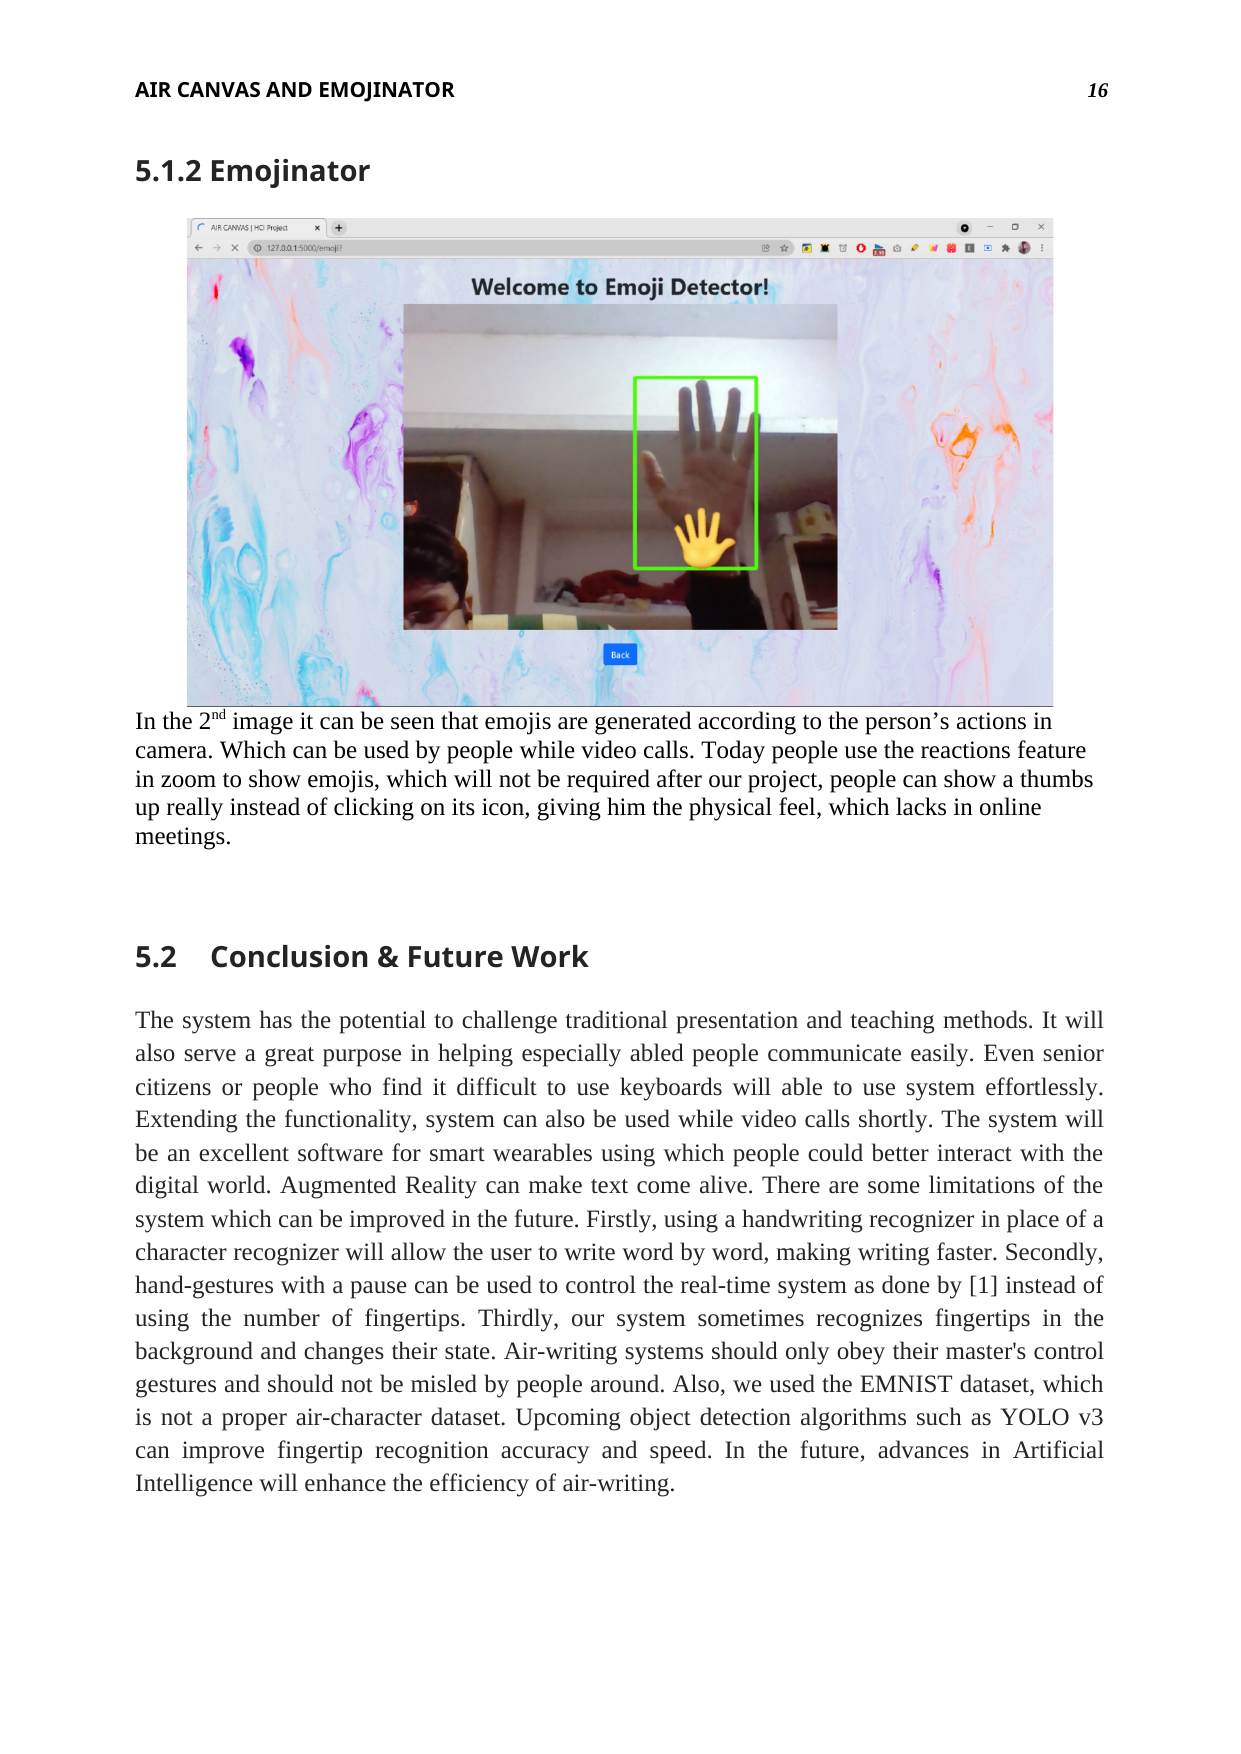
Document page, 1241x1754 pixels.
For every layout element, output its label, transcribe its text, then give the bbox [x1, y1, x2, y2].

text In the 2nd image it can be seen that emojis are generated according to the person’s actions in camera. Which can be used by people while video calls. Today people use the reactions feature in zoom to show emojis, which will not be required after our project, people can show a thumbs up really instead of clicking on its icon, giving him the physical feel, which lacks in online meetings. [135, 706, 1105, 850]
text The system has the potential to challenge traditional presentation and teaching methods. It will also serve a great purpose in helping especially abled people communicate easily. Even senior citizens or people who find it difficult to use keyboards will able to use system effortlessly. Extending the functionality, system can also be used while video calls shortly. The system will be an excellent software for smart wearables using which people could better interact with the digital world. Augmented Reality can make text come alive. There are some limitations of the system which can be improved in the future. Firstly, using a handwriting recognizer in place of a character recognizer will allow the user to write word by word, making writing faster. Secondly, hand-gestures with a pause can be used to control the real-time system as done by [1] instead of using the number of fingertips. Thirdly, our system sometimes recognizes fingertips in the background and changes their state. Air-writing systems should only obey their master's control gestures and should not be misled by people around. Also, we used the EMNIST dataset, which is not a proper air-character dataset. Upcoming object detection algorithms such as YOLO v3 can improve fingertip recognition accuracy and speed. In the future, advances in Artificial Intelligence will enhance the efficiency of air-writing. [135, 1006, 1105, 1497]
subtitle Conclusion & Future Work [135, 937, 1105, 976]
picture [186, 218, 1054, 707]
subtitle 5.1.2 Emojinator [135, 150, 1105, 190]
